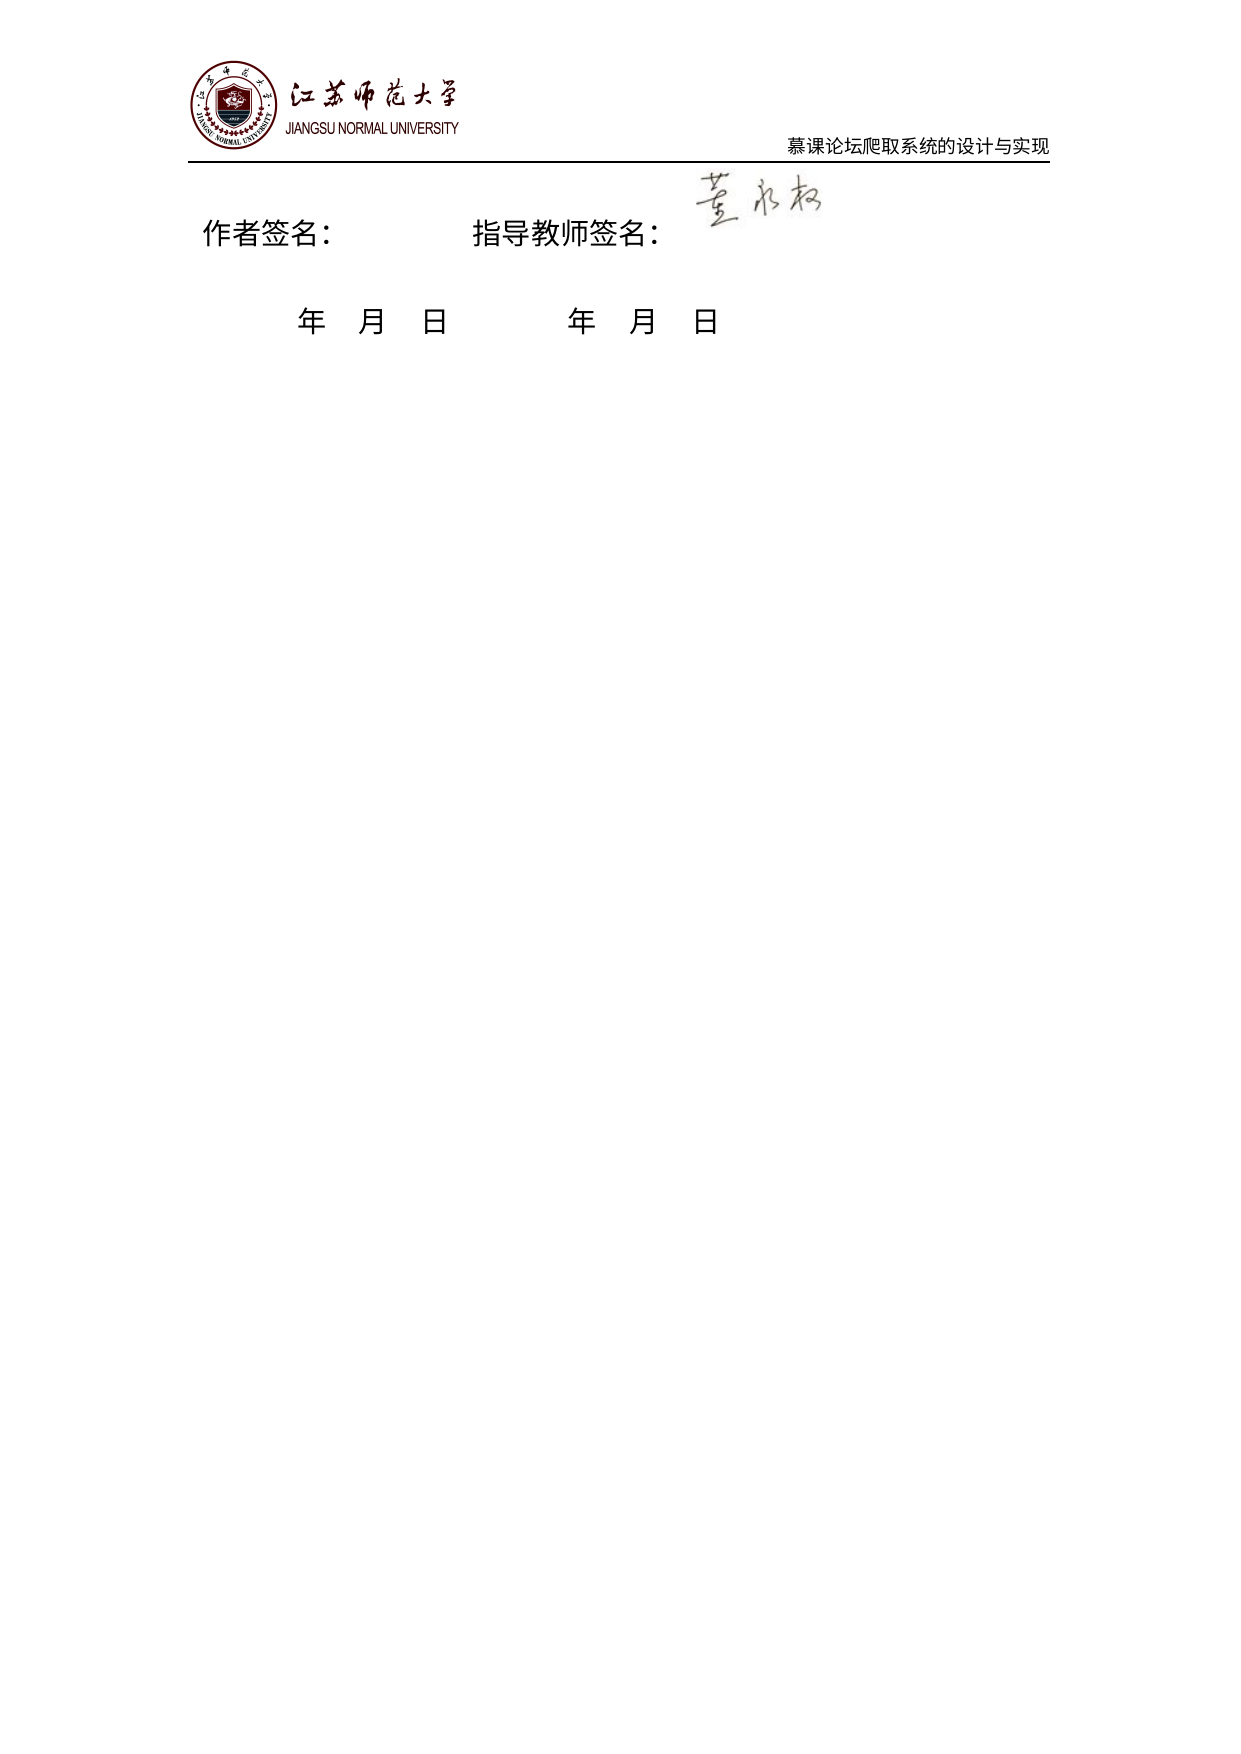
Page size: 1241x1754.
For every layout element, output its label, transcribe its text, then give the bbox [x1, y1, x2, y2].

picture [187, 57, 476, 154]
picture [696, 168, 822, 231]
text 作者签名： 指导教师签名： [187, 168, 1050, 266]
text 年 月 日 年 月 日 [187, 287, 1050, 352]
